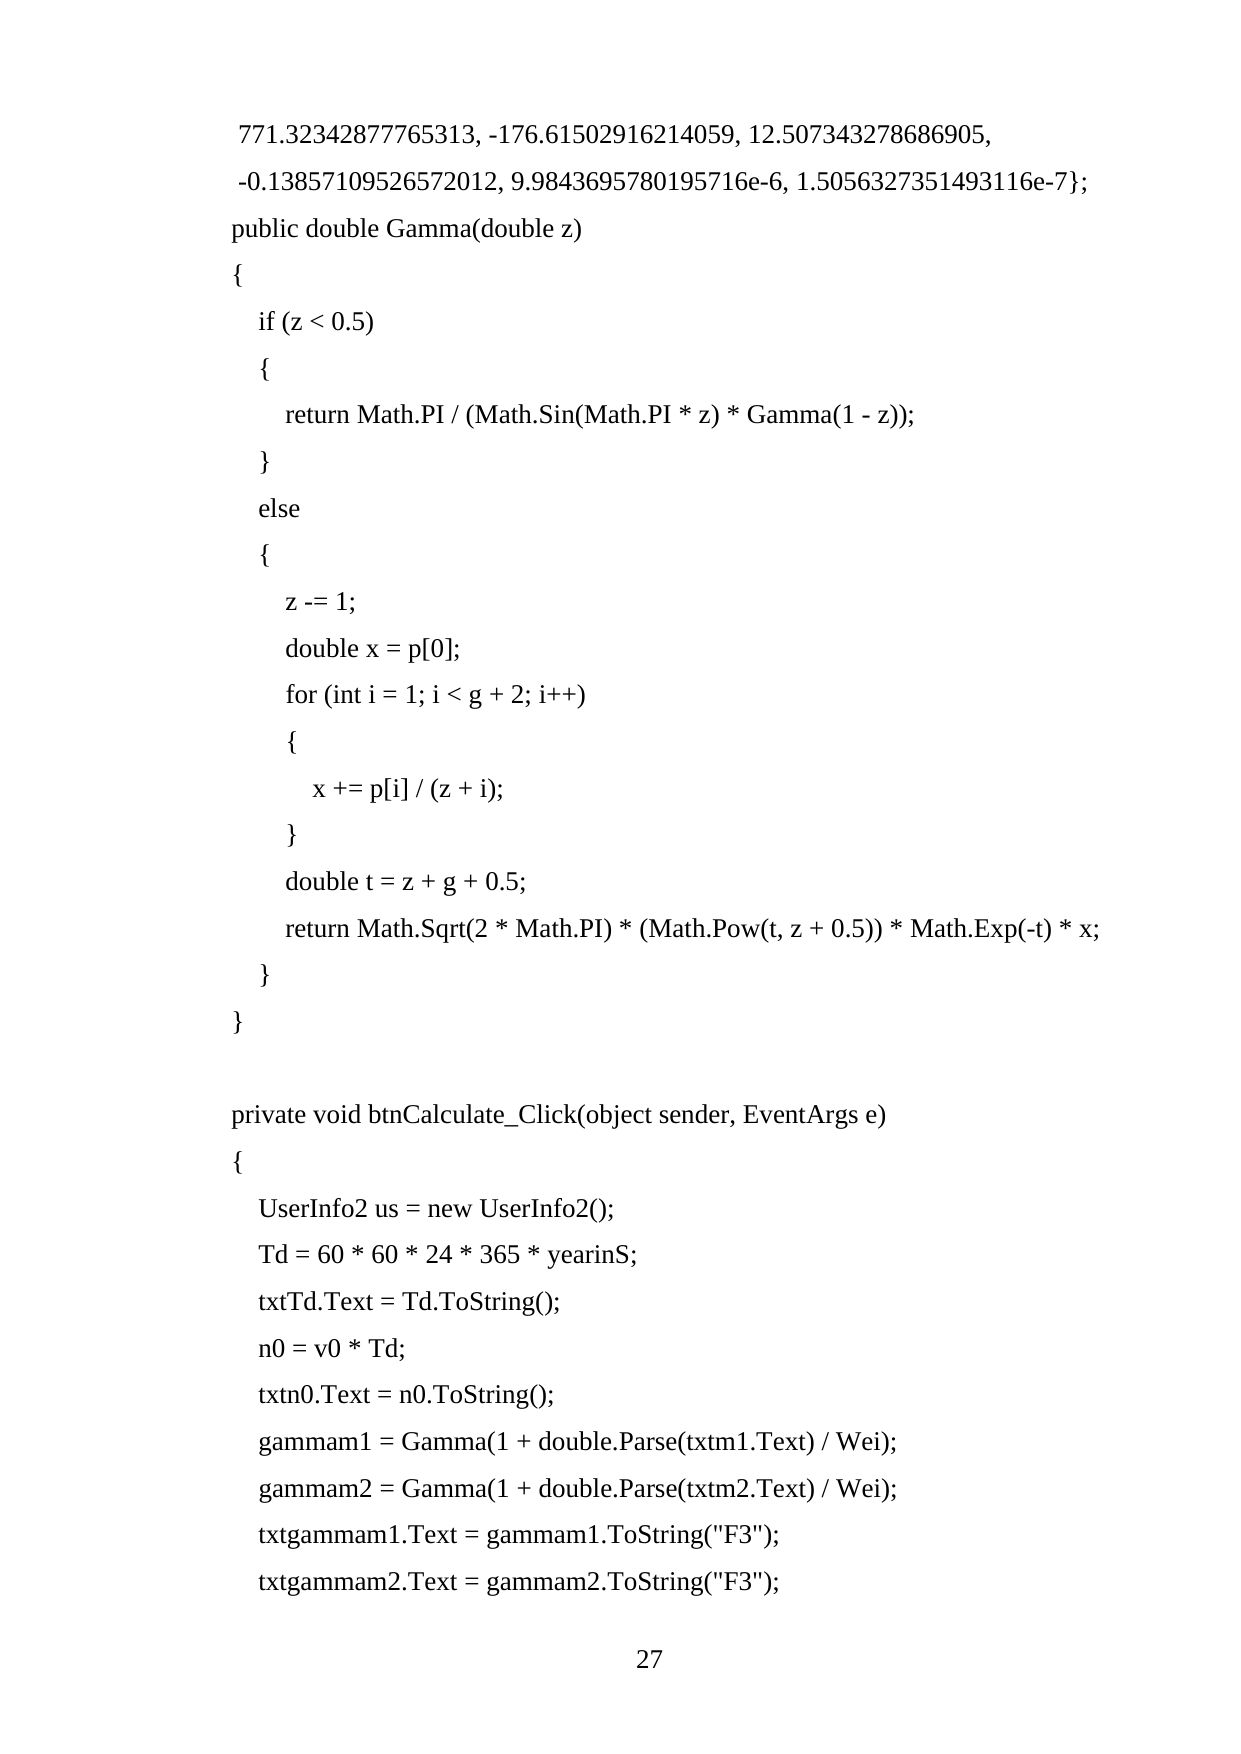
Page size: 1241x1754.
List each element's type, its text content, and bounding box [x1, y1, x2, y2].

text { [177, 725, 1122, 756]
text } [177, 1005, 1122, 1036]
text double x = p[0]; [177, 632, 1122, 663]
text txtn0.Text = n0.ToString(); [177, 1378, 1122, 1410]
text n0 = v0 * Td; [177, 1332, 1122, 1363]
text gammam2 = Gamma(1 + double.Parse(txtm2.Text) / Wei); [177, 1472, 1122, 1503]
text -0.13857109526572012, 9.9843695780195716e-6, 1.5056327351493116e-7}; [177, 165, 1122, 196]
text { [177, 352, 1122, 383]
text private void btnCalculate_Click(object sender, EventArgs e) [177, 1098, 1122, 1130]
text { [177, 1145, 1122, 1176]
text return Math.PI / (Math.Sin(Math.PI * z) * Gamma(1 - z)); [177, 398, 1122, 430]
text for (int i = 1; i < g + 2; i++) [177, 678, 1122, 710]
text else [177, 492, 1122, 523]
text } [177, 818, 1122, 850]
text if (z < 0.5) [177, 305, 1122, 336]
text UserInfo2 us = new UserInfo2(); [177, 1192, 1122, 1223]
text txtTd.Text = Td.ToString(); [177, 1285, 1122, 1316]
text Td = 60 * 60 * 24 * 365 * yearinS; [177, 1238, 1122, 1270]
text public double Gamma(double z) [177, 212, 1122, 243]
text { [177, 258, 1122, 290]
text } [177, 445, 1122, 476]
text { [177, 538, 1122, 570]
text gammam1 = Gamma(1 + double.Parse(txtm1.Text) / Wei); [177, 1425, 1122, 1456]
text txtgammam2.Text = gammam2.ToString("F3"); [177, 1565, 1122, 1596]
text txtgammam1.Text = gammam1.ToString("F3"); [177, 1518, 1122, 1550]
text x += p[i] / (z + i); [177, 772, 1122, 803]
text return Math.Sqrt(2 * Math.PI) * (Math.Pow(t, z + 0.5)) * Math.Exp(-t) * x; [177, 912, 1122, 943]
text double t = z + g + 0.5; [177, 865, 1122, 896]
text 771.32342877765313, -176.61502916214059, 12.507343278686905, [177, 118, 1122, 150]
text } [177, 958, 1122, 990]
text z -= 1; [177, 585, 1122, 616]
